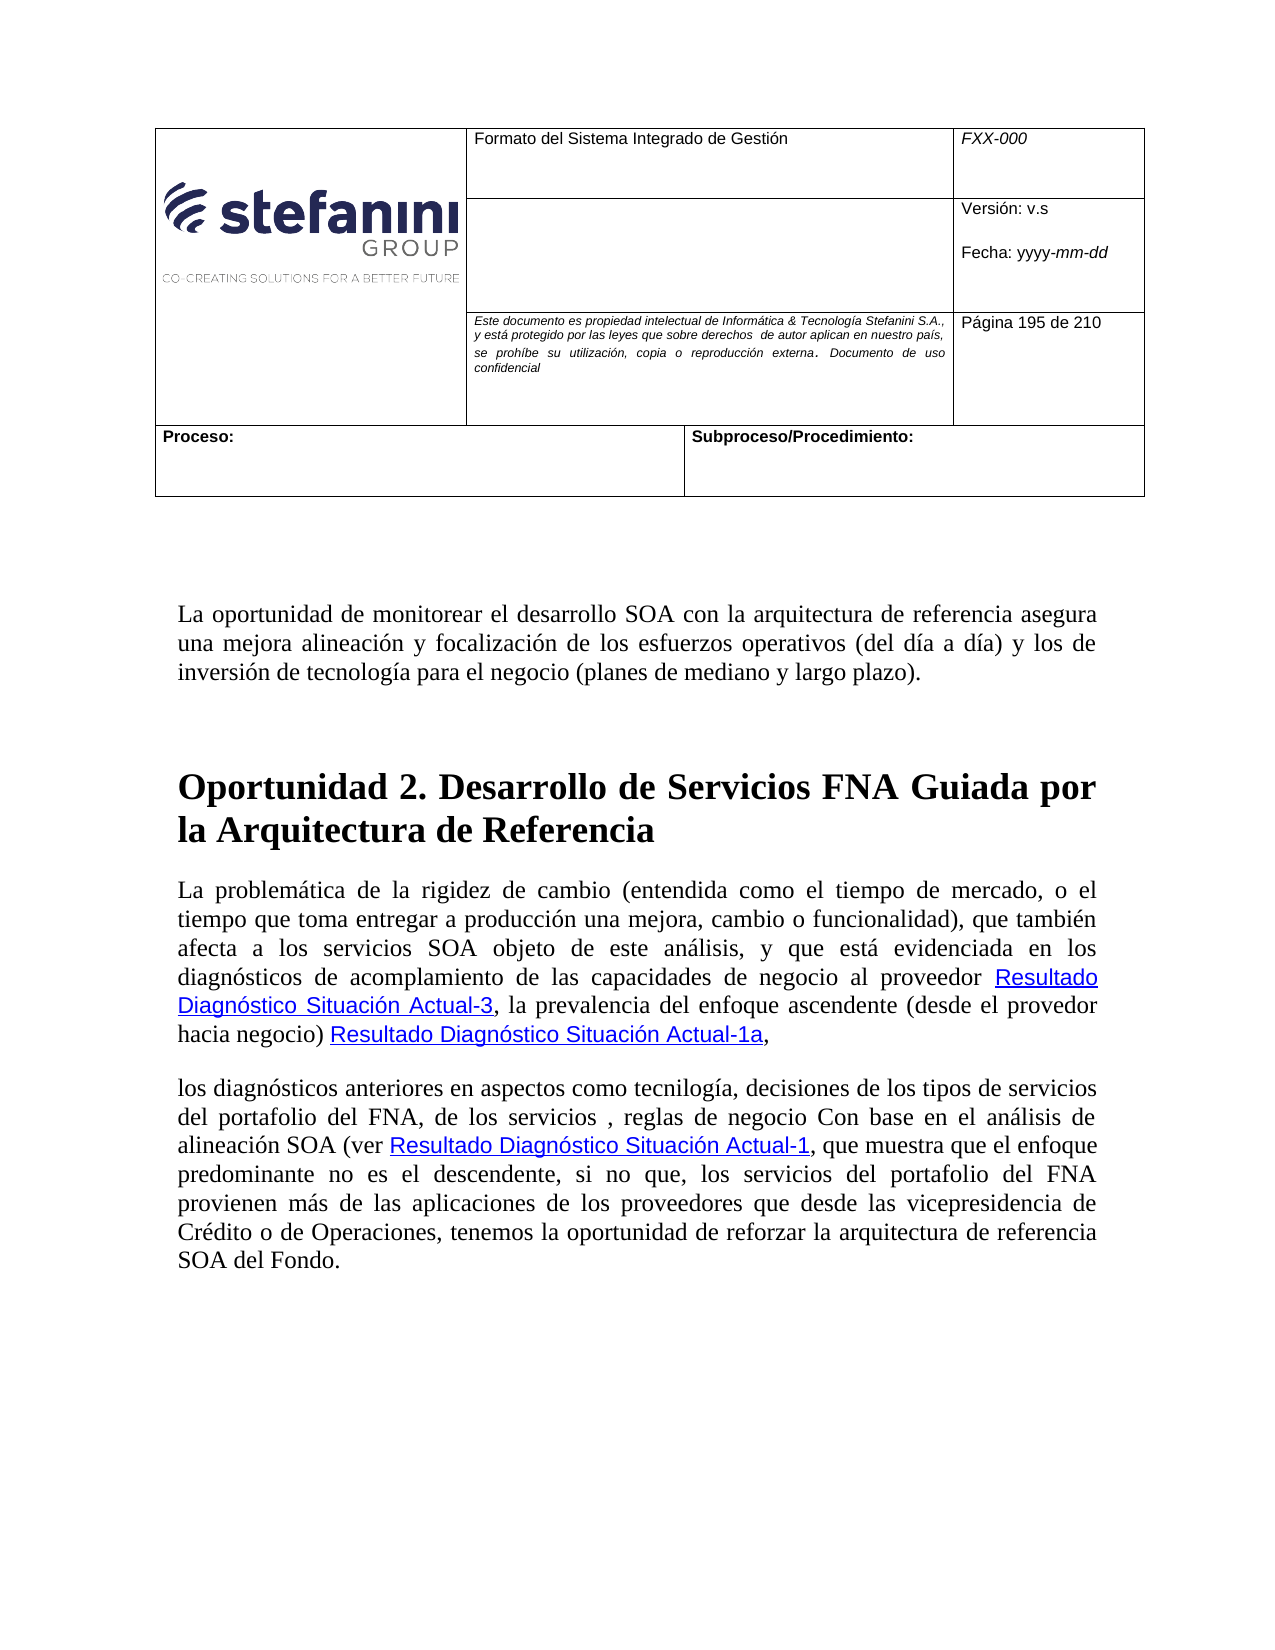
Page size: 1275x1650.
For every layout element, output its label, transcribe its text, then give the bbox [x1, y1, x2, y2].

text La oportunidad de monitorear el desarrollo SOA con la arquitectura de referencia asegura una mejora alineación y focalización de los esfuerzos operativos (del día a día) y los de inversión de tecnología para el negocio (planes de mediano y largo plazo). [177, 599, 1098, 686]
text los diagnósticos anteriores en aspectos como tecnilogía, decisiones de los tipos de servicios del portafolio del FNA, de los servicios , reglas de negocio Con base en el análisis de alineación SOA (ver Resultado Diagnóstico Situación Actual-1, que muestra que el enfoque predominante no es el descendente, si no que, los servicios del portafolio del FNA provienen más de las aplicaciones de los proveedores que desde las vicepresidencia de Crédito o de Operaciones, tenemos la oportunidad de reforzar la arquitectura de referencia SOA del Fondo. [177, 1073, 1098, 1274]
text La problemática de la rigidez de cambio (entendida como el tiempo de mercado, o el tiempo que toma entregar a producción una mejora, cambio o funcionalidad), que también afecta a los servicios SOA objeto de este análisis, y que está evidenciada en los diagnósticos de acomplamiento de las capacidades de negocio al proveedor Resultado Diagnóstico Situación Actual-3, la prevalencia del enfoque ascendente (desde el provedor hacia negocio) Resultado Diagnóstico Situación Actual-1a, [177, 876, 1098, 1048]
subtitle Oportunidad 2. Desarrollo de Servicios FNA Guiada por la Arquitectura de Referencia [177, 764, 1098, 851]
picture [162, 182, 460, 286]
